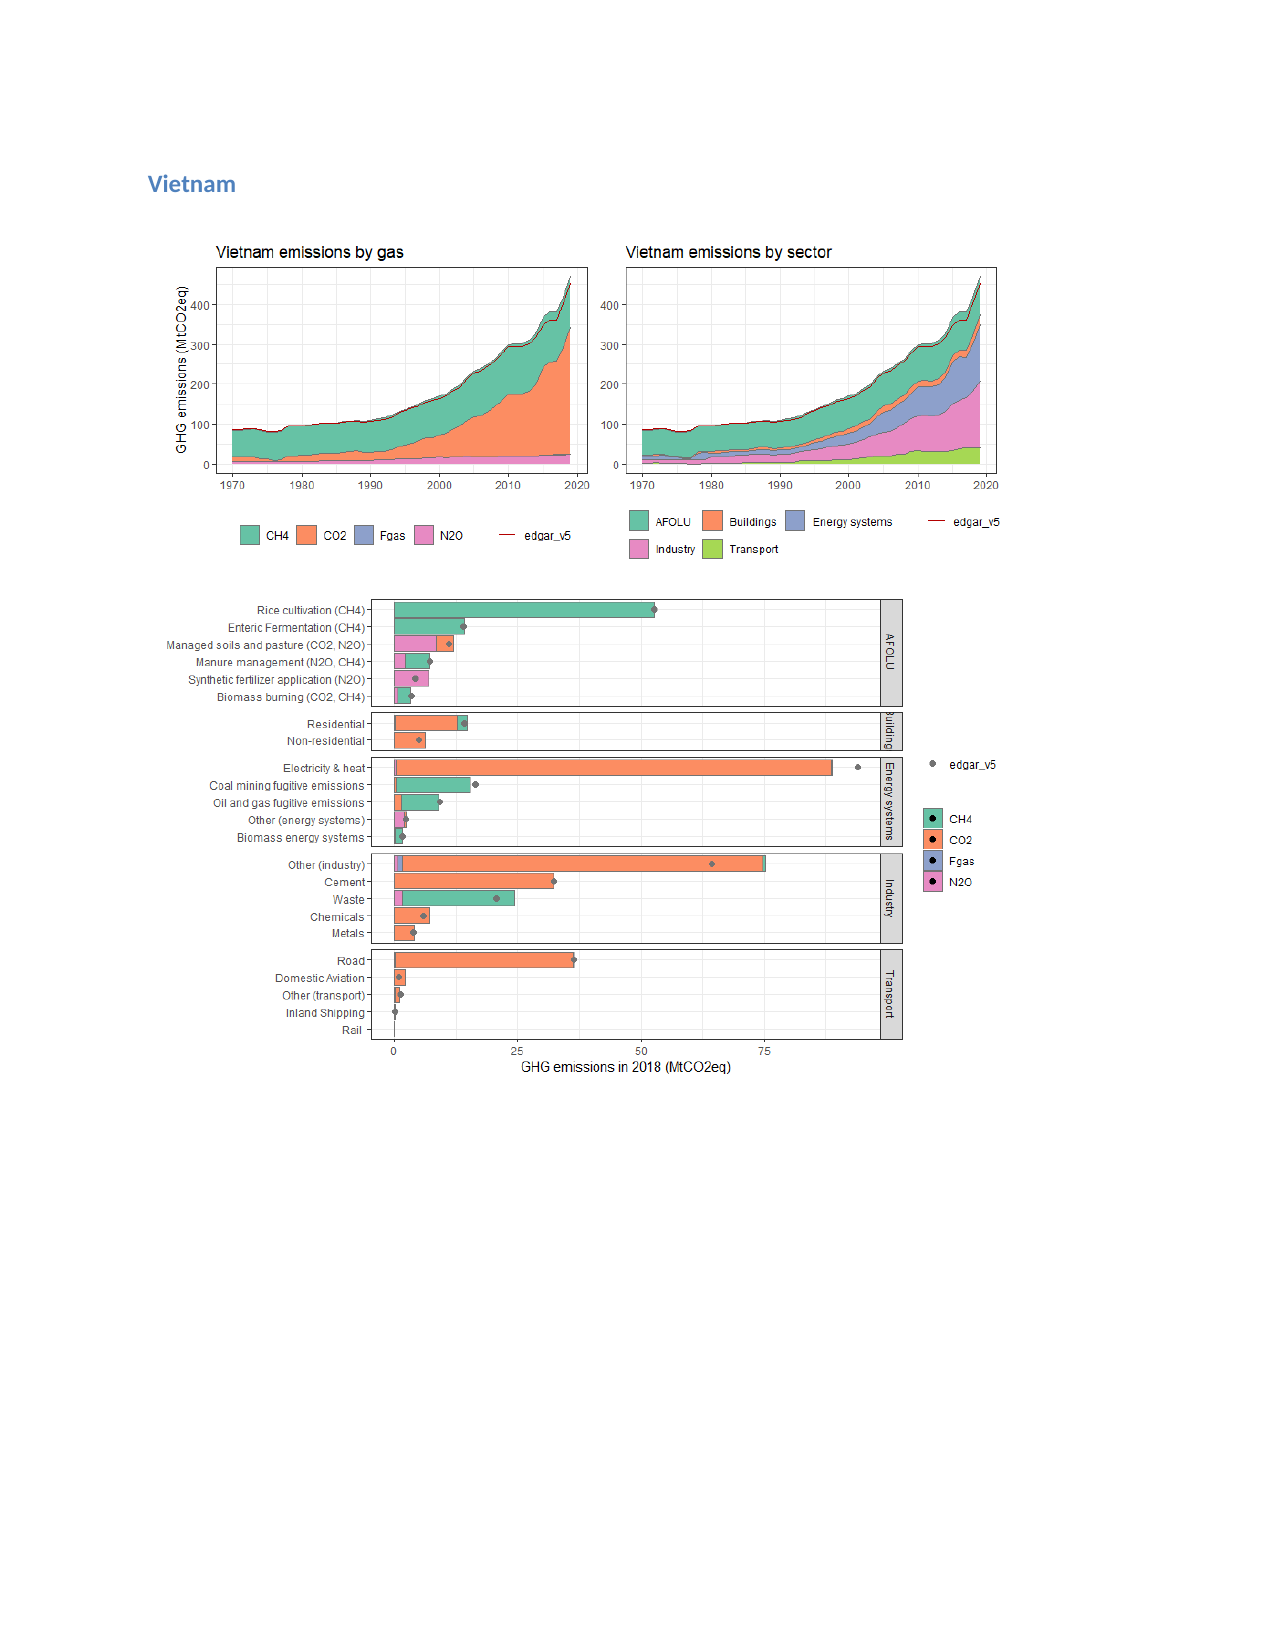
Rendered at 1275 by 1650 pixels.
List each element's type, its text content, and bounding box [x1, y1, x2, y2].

subtitle Vietnam [148, 168, 1127, 199]
picture [147, 217, 1023, 1093]
